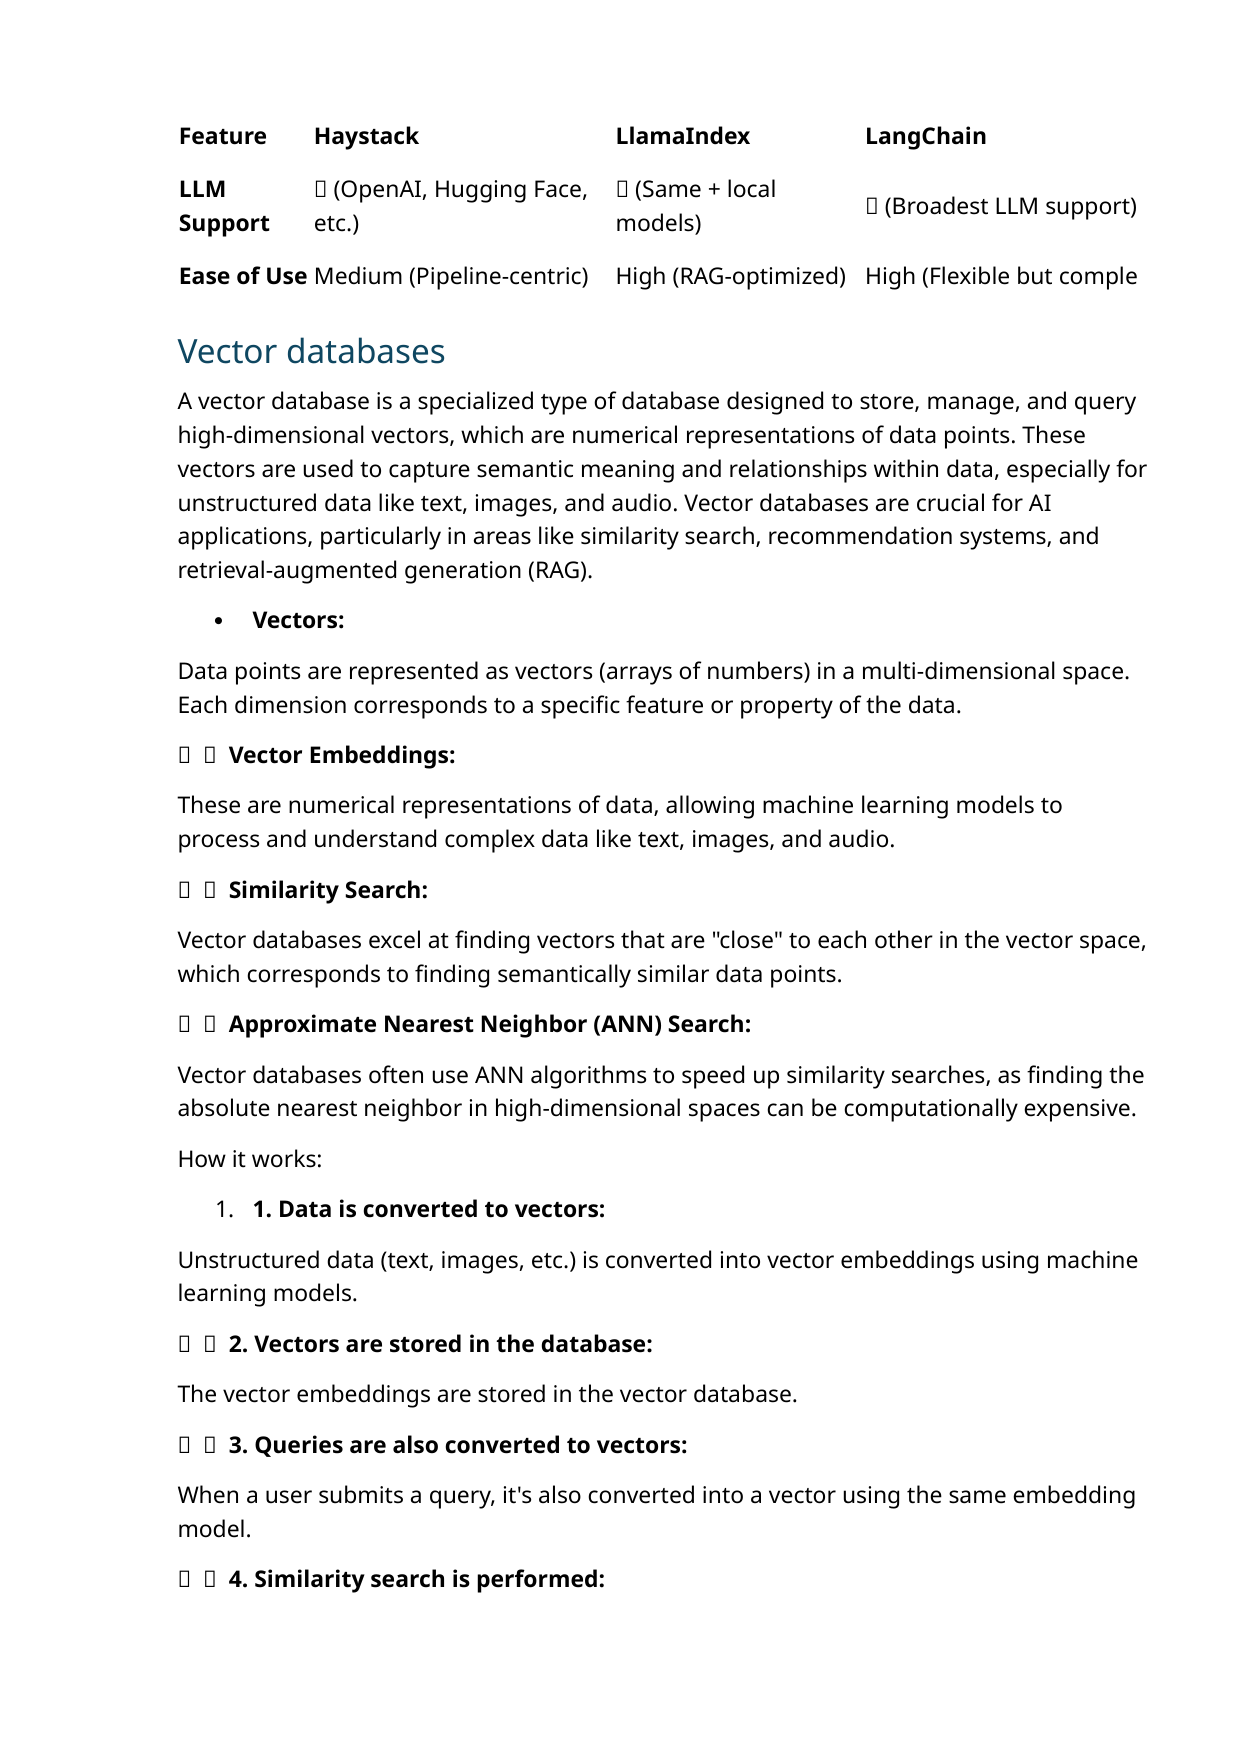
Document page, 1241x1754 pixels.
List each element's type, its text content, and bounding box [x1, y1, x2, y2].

table_cell ✅ (OpenAI, Hugging Face, etc.) [312, 171, 614, 258]
table_header Feature [177, 118, 312, 171]
text Unstructured data (text, images, etc.) is converted into vector embeddings using machine learning models. [177, 1243, 1152, 1308]
table_cell High (Flexible but comple [863, 258, 1152, 311]
table_cell ✅ (Same + local models) [614, 171, 863, 258]
text   Approximate Nearest Neighbor (ANN) Search: [177, 1008, 1152, 1039]
text A vector database is a specialized type of database designed to store, manage, and query high-dimensional vectors, which are numerical representations of data points. These vectors are used to capture semantic meaning and relationships within data, especially for unstructured data like text, images, and audio. Vector databases are crucial for AI applications, particularly in areas like similarity search, recommendation systems, and retrieval-augmented generation (RAG). [177, 385, 1152, 585]
text Vector databases excel at finding vectors that are "close" to each other in the vector space, which corresponds to finding semantically similar data points. [177, 924, 1152, 989]
text Data points are represented as vectors (arrays of numbers) in a multi-dimensional space. Each dimension corresponds to a specific feature or property of the data. [177, 655, 1152, 720]
text These are numerical representations of data, allowing machine learning models to process and understand complex data like text, images, and audio. [177, 789, 1152, 854]
table_cell LLM Support [177, 171, 312, 258]
list 1. Data is converted to vectors: [215, 1193, 1152, 1224]
text When a user submits a query, it's also converted into a vector using the same embedding model. [177, 1479, 1152, 1544]
text How it works: [177, 1143, 1152, 1174]
text The vector embeddings are stored in the vector database. [177, 1378, 1152, 1409]
list Vectors: [215, 604, 1152, 636]
table_cell Medium (Pipeline-centric) [312, 258, 614, 311]
text Vector databases often use ANN algorithms to speed up similarity searches, as finding the absolute nearest neighbor in high-dimensional spaces can be computationally expensive. [177, 1058, 1152, 1123]
text   Similarity Search: [177, 873, 1152, 905]
text   2. Vectors are stored in the database: [177, 1328, 1152, 1359]
text   4. Similarity search is performed: [177, 1563, 1152, 1594]
table_header LlamaIndex [614, 118, 863, 171]
table_cell ✅ (Broadest LLM support) [863, 171, 1152, 258]
text   Vector Embeddings: [177, 739, 1152, 770]
table_cell Ease of Use [177, 258, 312, 311]
table_header Haystack [312, 118, 614, 171]
table_header LangChain [863, 118, 1152, 171]
text   3. Queries are also converted to vectors: [177, 1428, 1152, 1460]
subtitle Vector databases [177, 328, 1152, 373]
table_cell High (RAG-optimized) [614, 258, 863, 311]
